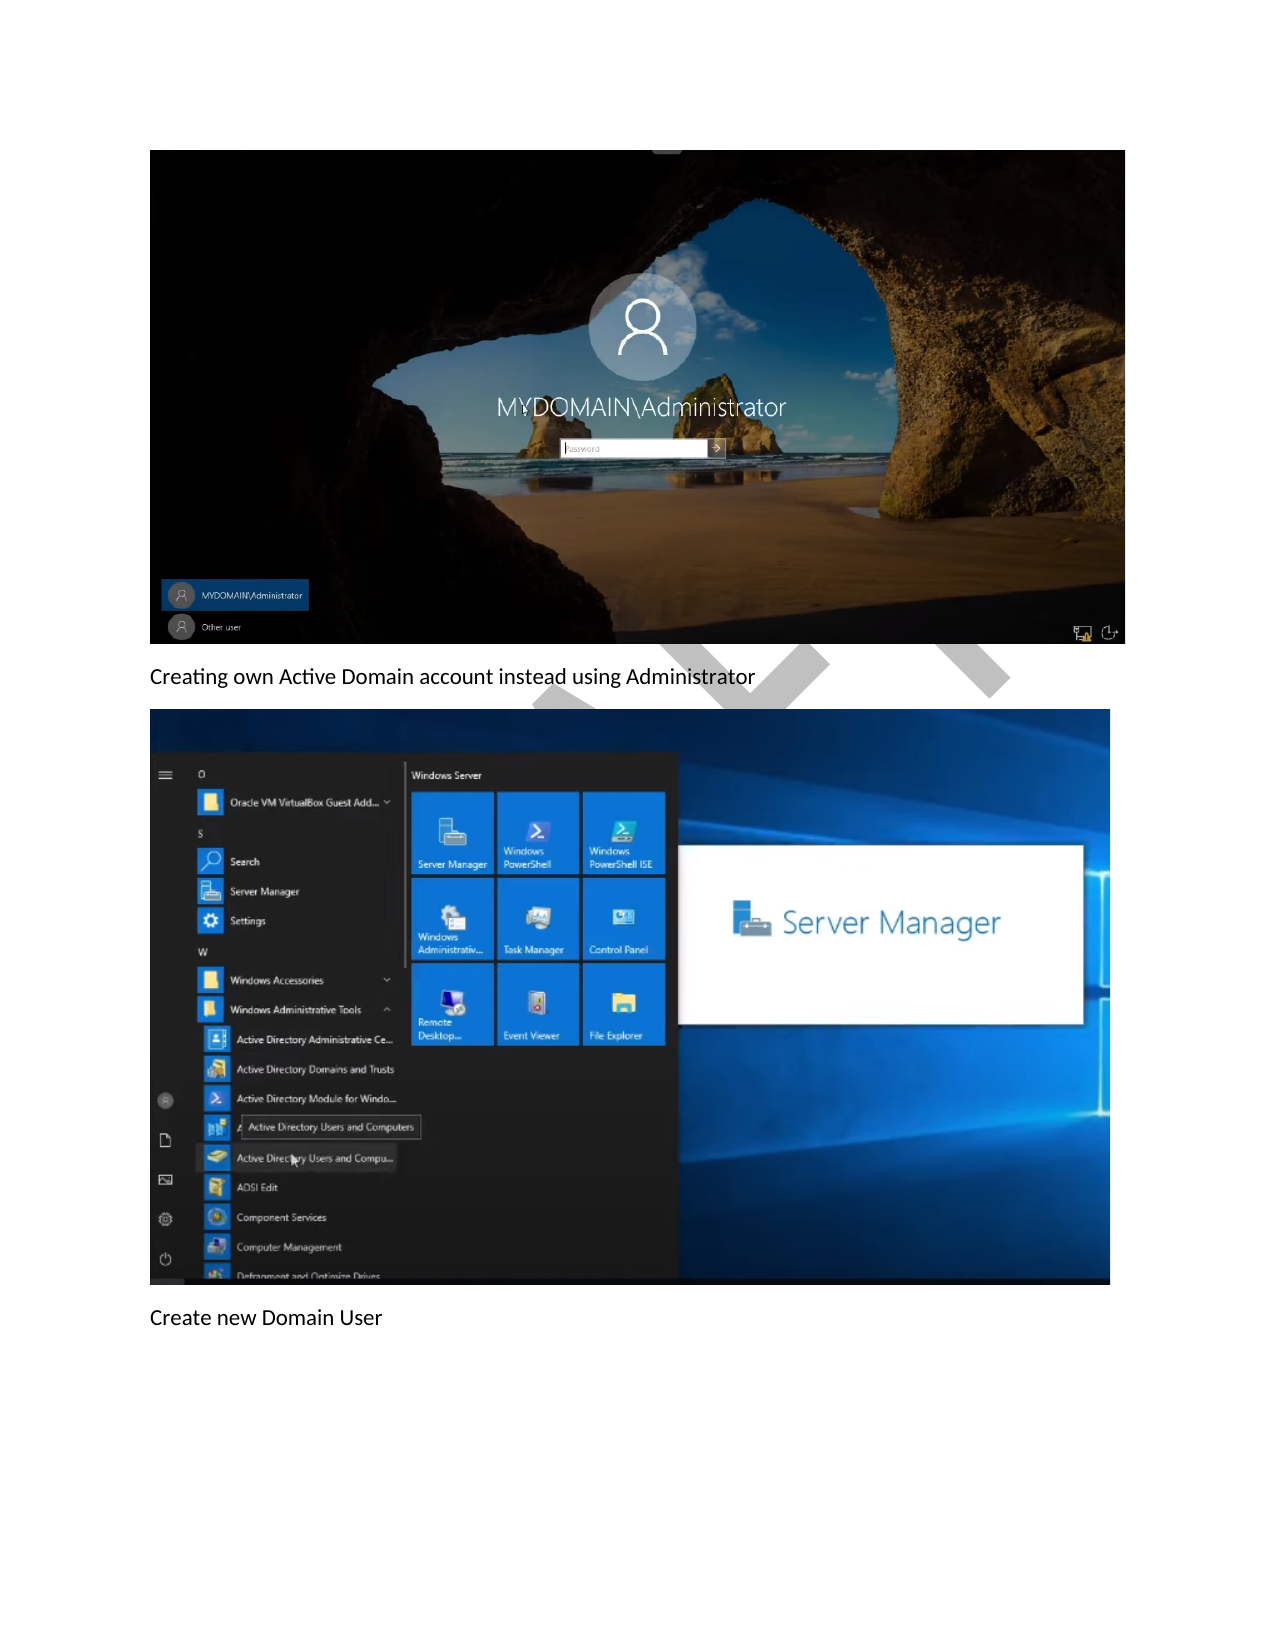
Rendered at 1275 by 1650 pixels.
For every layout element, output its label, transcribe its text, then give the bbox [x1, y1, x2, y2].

picture [150, 150, 1125, 644]
text Create new Domain User [150, 1303, 1125, 1331]
text Creating own Active Domain account instead using Administrator [150, 662, 1125, 690]
picture [150, 709, 1110, 1285]
